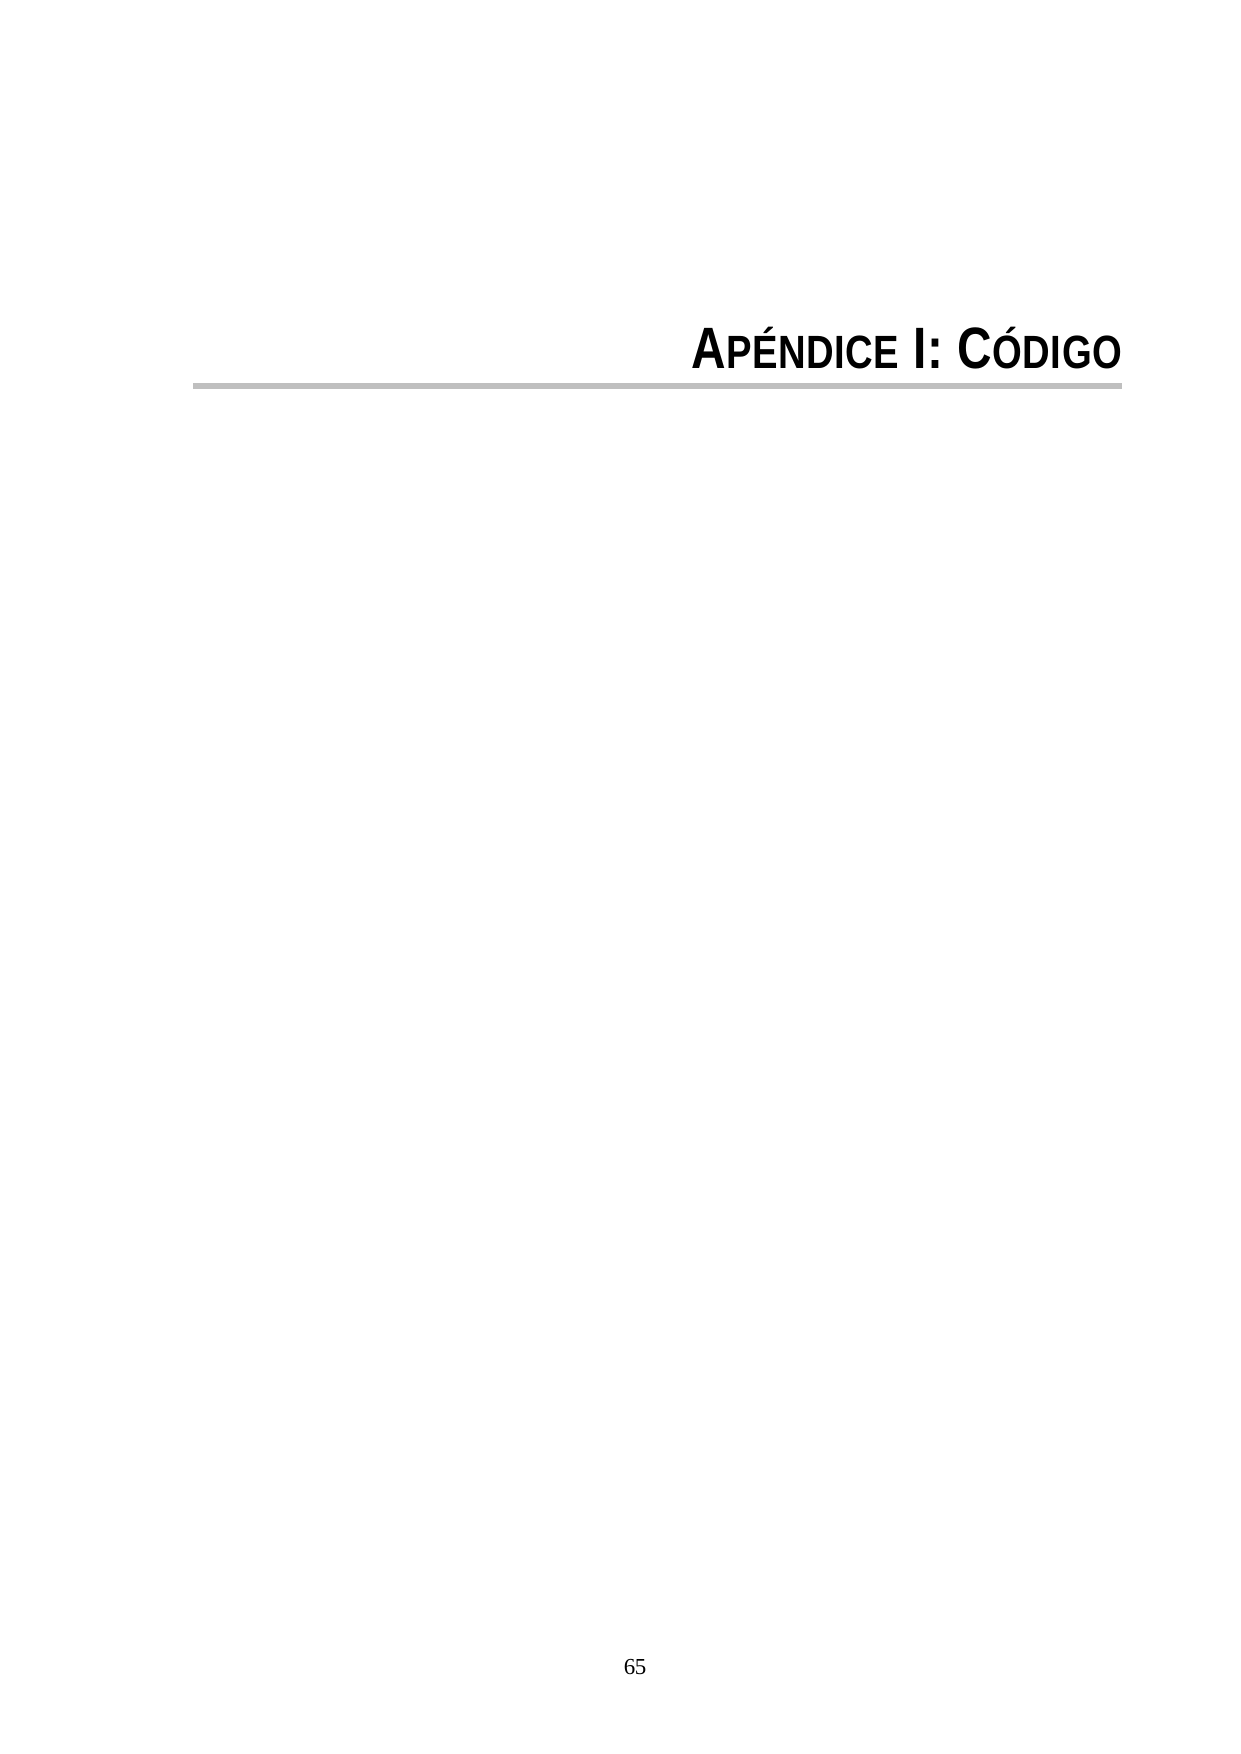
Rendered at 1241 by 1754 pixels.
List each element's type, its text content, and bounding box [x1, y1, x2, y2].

subtitle Apéndice I: Código [193, 314, 1122, 383]
